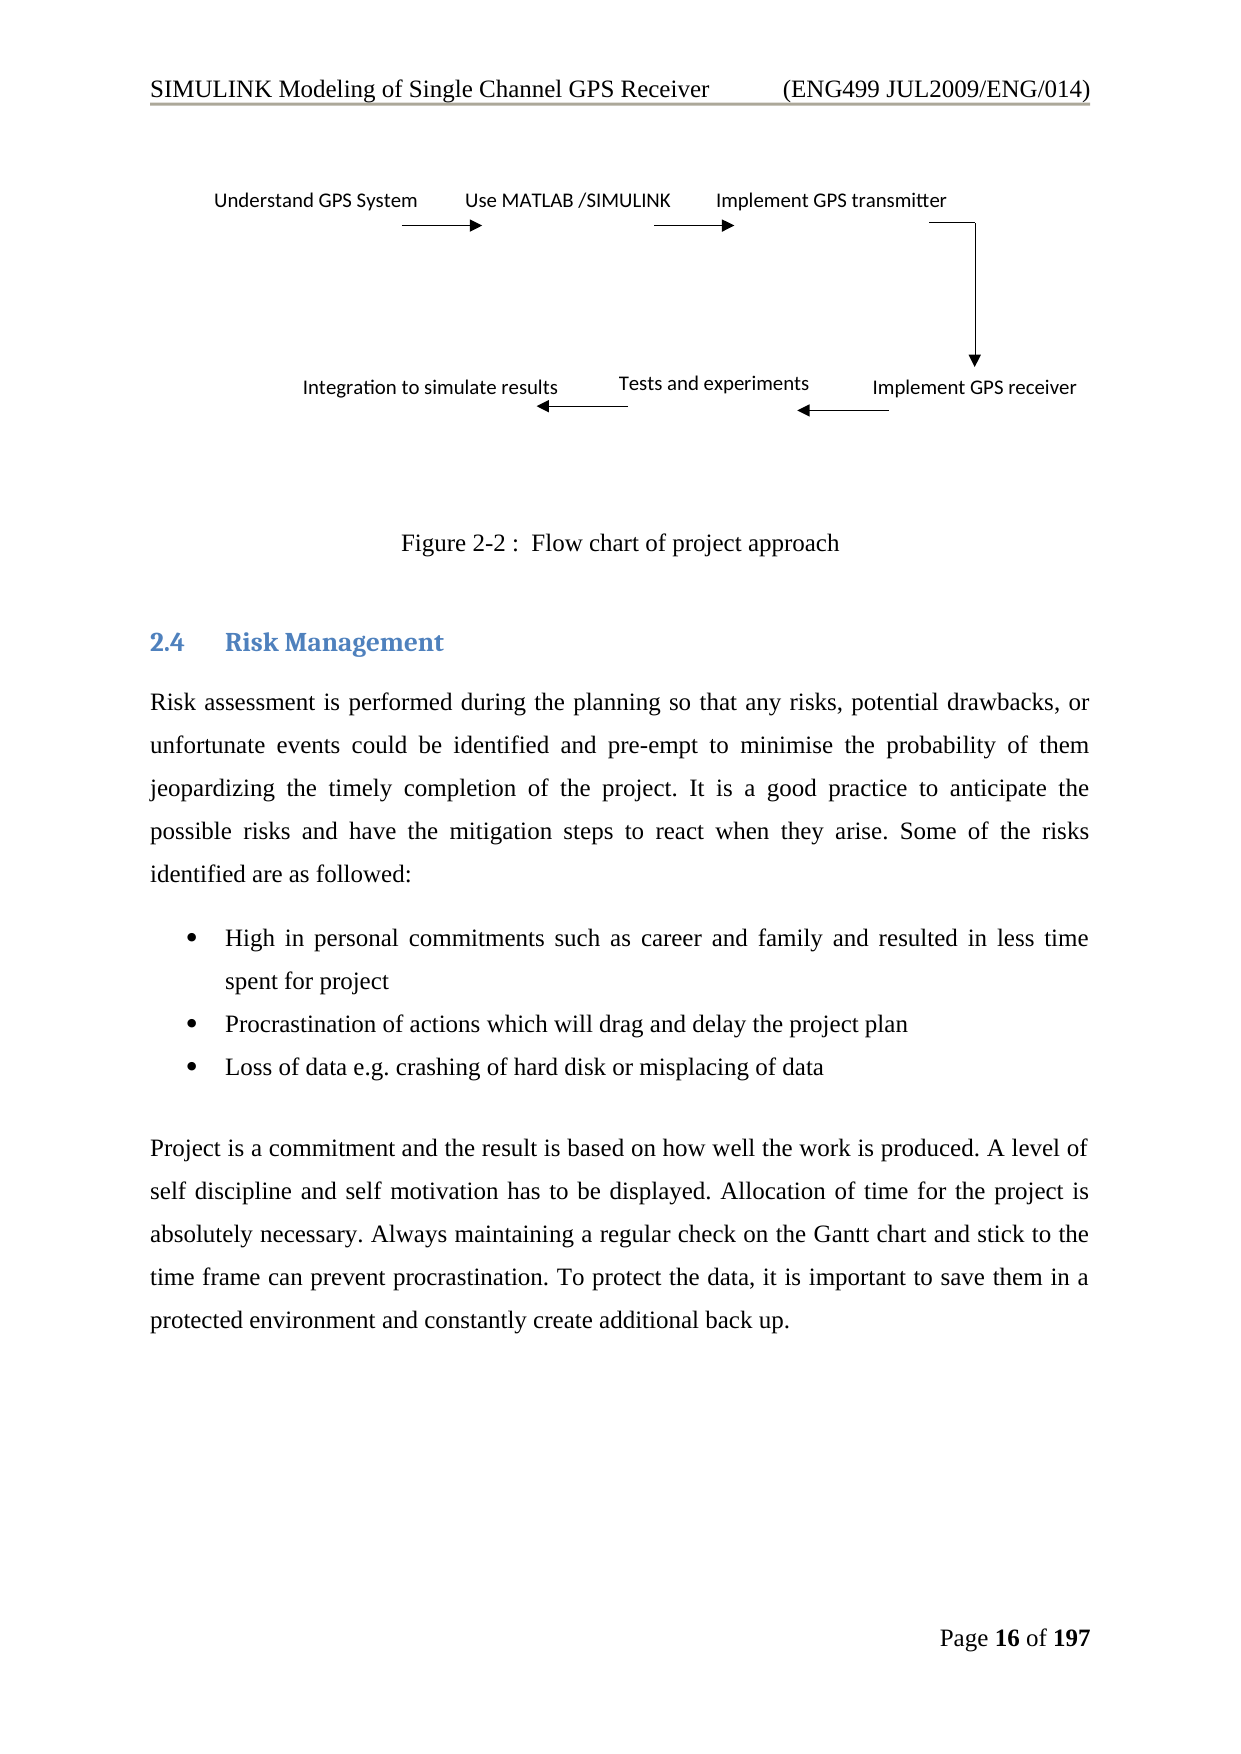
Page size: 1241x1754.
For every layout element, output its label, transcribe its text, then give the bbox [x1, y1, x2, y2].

list Loss of data e.g. crashing of hard disk or misplacing of data [187, 1052, 1090, 1081]
list High in personal commitments such as career and family and resulted in less time spent for project [187, 923, 1090, 995]
subtitle Risk Management [150, 627, 1090, 659]
text Project is a commitment and the result is based on how well the work is produced. A level of self discipline and self motivation has to be displayed. Allocation of time for the project is absolutely necessary. Always maintaining a regular check on the Gantt chart and stick to the time frame can prevent procrastination. To protect the data, it is important to save them in a protected environment and constantly create additional back up. [150, 1133, 1090, 1334]
list Procrastination of actions which will drag and delay the project plan [187, 1009, 1090, 1038]
text Risk assessment is performed during the planning so that any risks, potential drawbacks, or unfortunate events could be identified and pre-empt to minimise the probability of them jeopardizing the timely completion of the project. It is a good practice to anticipate the possible risks and have the mitigation steps to react when they arise. Some of the risks identified are as followed: [150, 687, 1090, 888]
